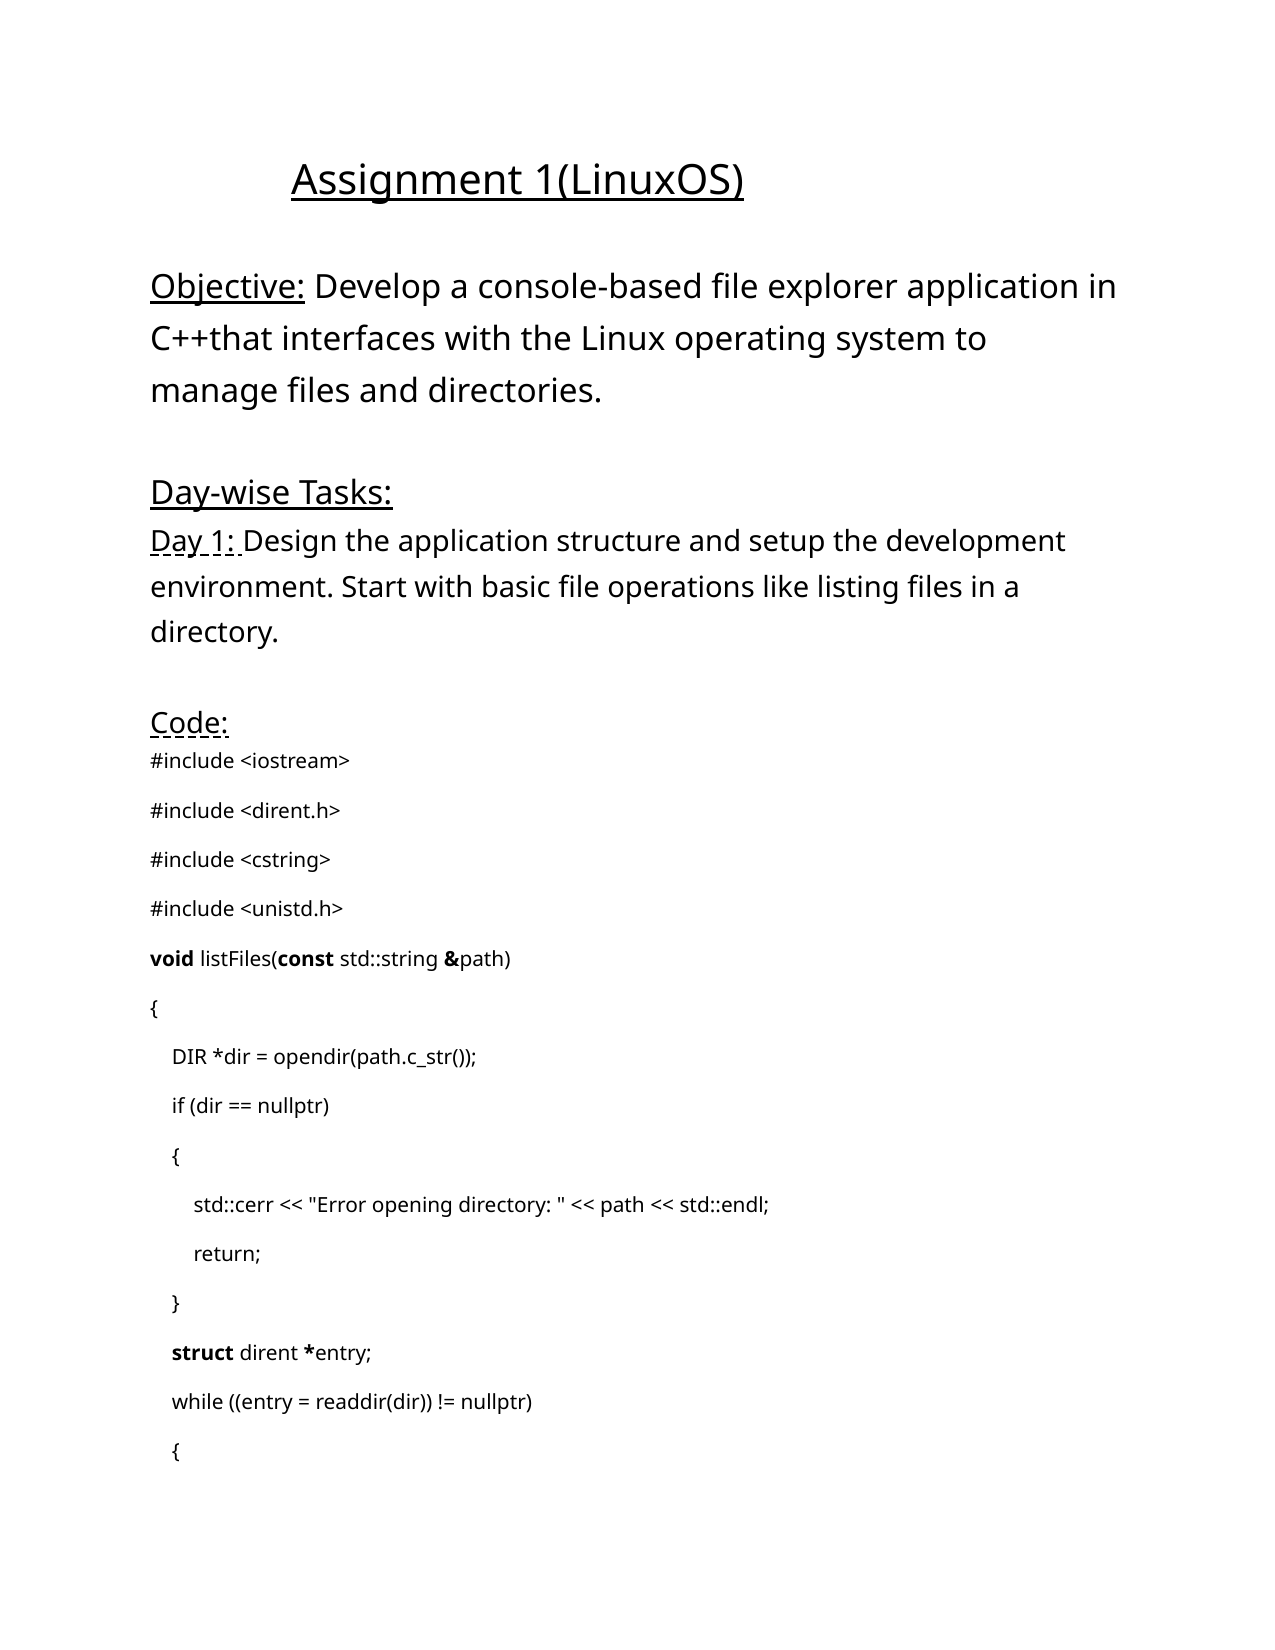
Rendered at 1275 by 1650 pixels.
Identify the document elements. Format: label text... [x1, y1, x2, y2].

text struct dirent *entry; [150, 1338, 1125, 1366]
text Objective: Develop a console-based file explorer application in C++that interfaces with the Linux operating system to manage files and directories. [150, 263, 1125, 448]
text #include <dirent.h> [150, 796, 1125, 824]
text std::cerr << "Error opening directory: " << path << std::endl; [150, 1190, 1125, 1218]
text while ((entry = readdir(dir)) != nullptr) [150, 1387, 1125, 1416]
text void listFiles(const std::string &path) [150, 944, 1125, 972]
text DIR *dir = opendir(path.c_str()); [150, 1042, 1125, 1071]
text Assignment 1(LinuxOS) [150, 150, 1125, 242]
text #include <unistd.h> [150, 894, 1125, 923]
text { [150, 993, 1125, 1021]
text return; [150, 1239, 1125, 1268]
text { [150, 1141, 1125, 1169]
text { [150, 1436, 1125, 1465]
text } [150, 1288, 1125, 1317]
text if (dir == nullptr) [150, 1091, 1125, 1120]
text #include <cstring> [150, 845, 1125, 873]
text Day-wise Tasks: Day 1: Design the application structure and setup the development environment. Start with basic file operations like listing files in a directory. Code: #include <iostream> [150, 469, 1125, 775]
